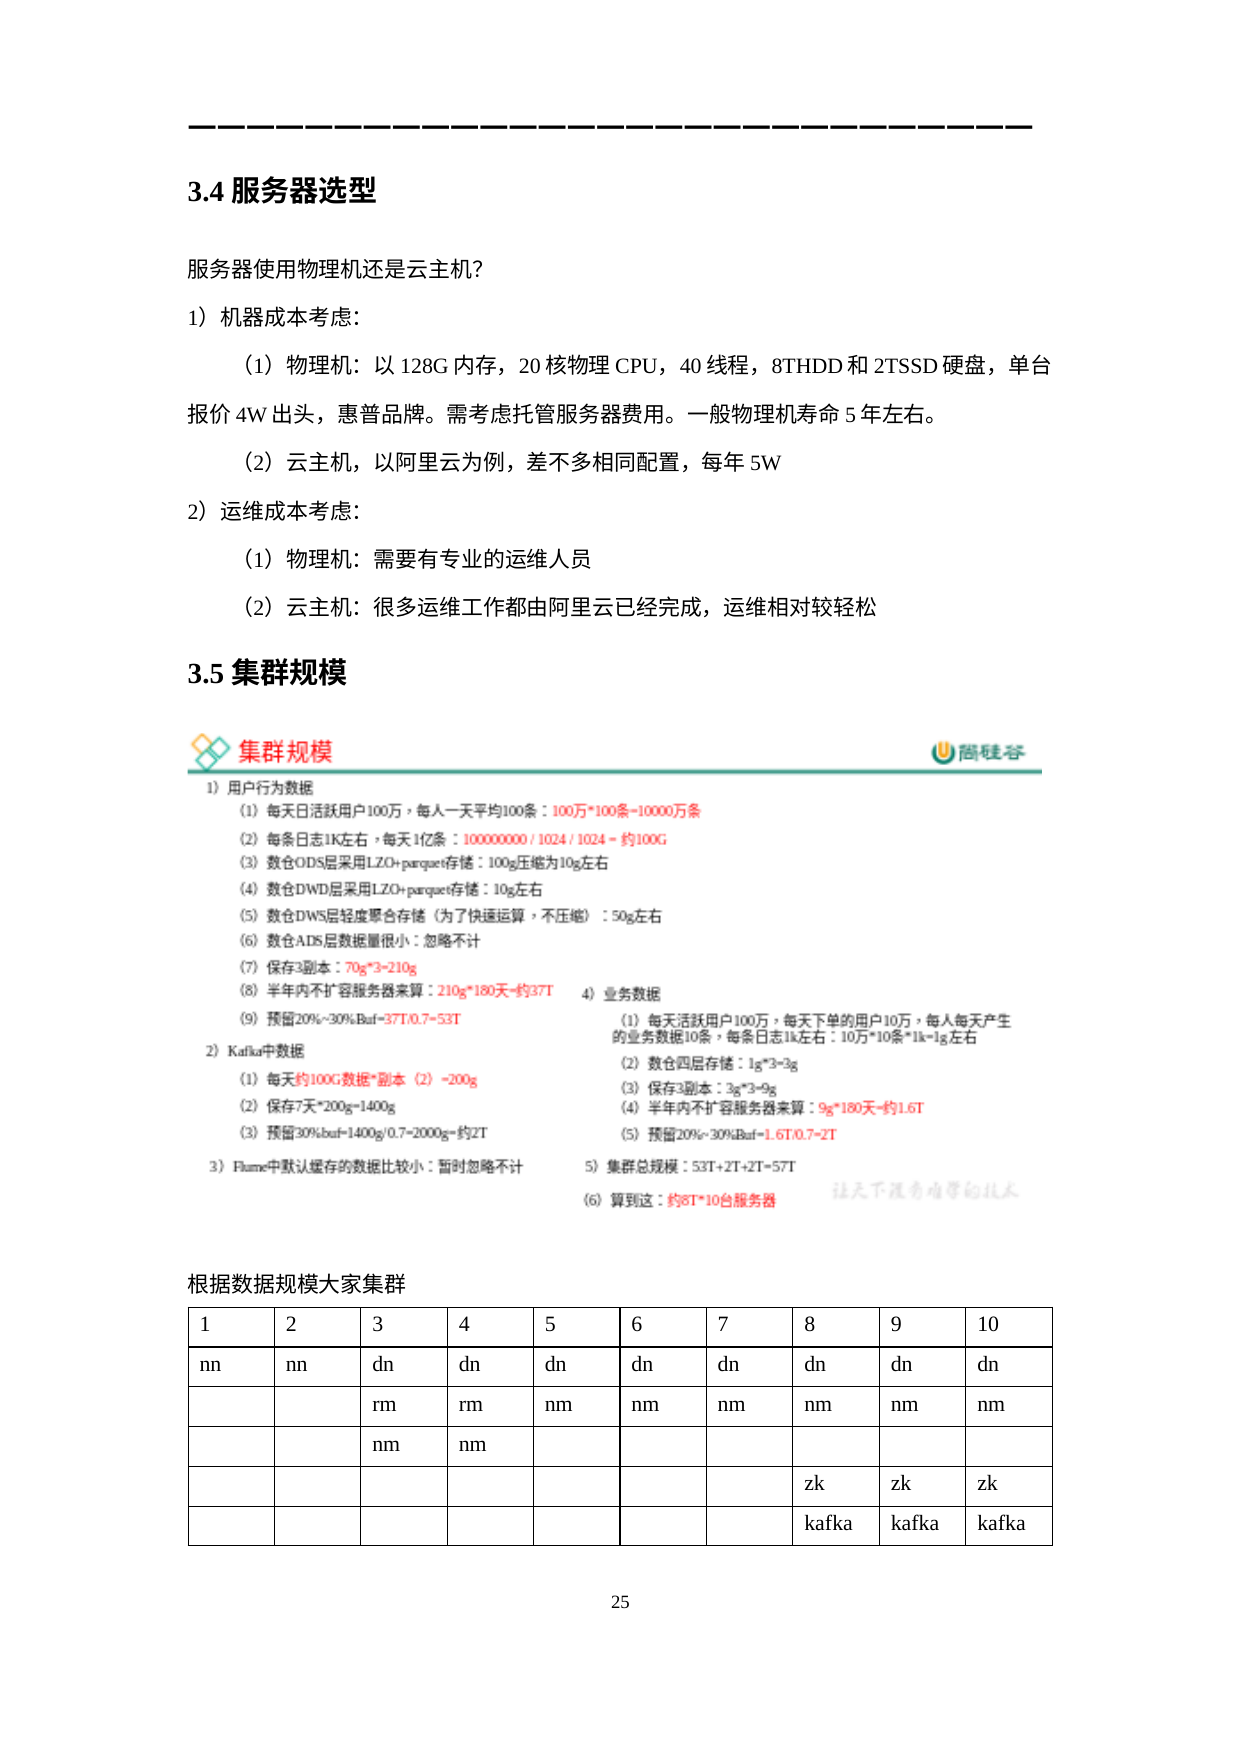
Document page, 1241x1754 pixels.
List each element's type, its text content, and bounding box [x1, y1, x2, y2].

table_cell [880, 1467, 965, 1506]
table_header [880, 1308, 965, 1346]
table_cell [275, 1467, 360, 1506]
text 服务器使用物理机还是云主机？ [187, 251, 1053, 284]
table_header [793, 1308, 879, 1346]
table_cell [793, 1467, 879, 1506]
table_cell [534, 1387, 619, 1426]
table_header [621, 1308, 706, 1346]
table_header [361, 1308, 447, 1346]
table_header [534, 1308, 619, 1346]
subtitle 3.4 服务器选型 [187, 156, 1053, 221]
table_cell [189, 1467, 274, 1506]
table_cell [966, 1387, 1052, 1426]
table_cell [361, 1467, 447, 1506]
text （2）云主机，以阿里云为例，差不多相同配置，每年5W [187, 445, 1053, 477]
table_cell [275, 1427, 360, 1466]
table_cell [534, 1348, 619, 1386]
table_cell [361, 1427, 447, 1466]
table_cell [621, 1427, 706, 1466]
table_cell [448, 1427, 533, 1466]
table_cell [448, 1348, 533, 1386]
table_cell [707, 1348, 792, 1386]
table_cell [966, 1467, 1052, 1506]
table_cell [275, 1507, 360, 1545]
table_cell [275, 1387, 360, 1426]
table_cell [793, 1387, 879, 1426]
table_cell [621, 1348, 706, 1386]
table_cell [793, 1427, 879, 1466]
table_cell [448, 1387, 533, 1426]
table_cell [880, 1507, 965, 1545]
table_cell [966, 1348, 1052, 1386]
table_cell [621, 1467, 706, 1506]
text （1）物理机：需要有专业的运维人员 [187, 542, 1053, 574]
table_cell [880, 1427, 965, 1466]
text 1）机器成本考虑： [187, 299, 1053, 332]
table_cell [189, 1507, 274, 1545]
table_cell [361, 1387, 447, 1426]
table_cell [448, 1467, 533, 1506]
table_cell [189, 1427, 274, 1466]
text （2）云主机：很多运维工作都由阿里云已经完成，运维相对较轻松 [187, 590, 1053, 622]
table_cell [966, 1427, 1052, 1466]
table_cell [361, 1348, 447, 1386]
text 根据数据规模大家集群 [187, 1266, 1053, 1299]
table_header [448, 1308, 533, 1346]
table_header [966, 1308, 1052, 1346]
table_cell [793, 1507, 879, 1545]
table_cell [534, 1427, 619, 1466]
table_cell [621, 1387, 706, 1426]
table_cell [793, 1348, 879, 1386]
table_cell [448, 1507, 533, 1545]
text 2）运维成本考虑： [187, 493, 1053, 526]
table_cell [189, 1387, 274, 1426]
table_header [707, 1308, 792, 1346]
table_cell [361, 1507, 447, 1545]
text （1）物理机：以128G内存，20核物理CPU，40线程，8THDD和2TSSD硬盘，单台报价4W出头，惠普品牌。需考虑托管服务器费用。一般物理机寿命5年左右。 [187, 348, 1053, 429]
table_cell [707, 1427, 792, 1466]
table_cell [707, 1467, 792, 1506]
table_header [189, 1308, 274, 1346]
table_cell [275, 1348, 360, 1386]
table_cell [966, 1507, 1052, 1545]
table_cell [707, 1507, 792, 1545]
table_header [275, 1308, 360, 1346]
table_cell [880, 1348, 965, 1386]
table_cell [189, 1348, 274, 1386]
subtitle 3.5 集群规模 [187, 638, 1053, 703]
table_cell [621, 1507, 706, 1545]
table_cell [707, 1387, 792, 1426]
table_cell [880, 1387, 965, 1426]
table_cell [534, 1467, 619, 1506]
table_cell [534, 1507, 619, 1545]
